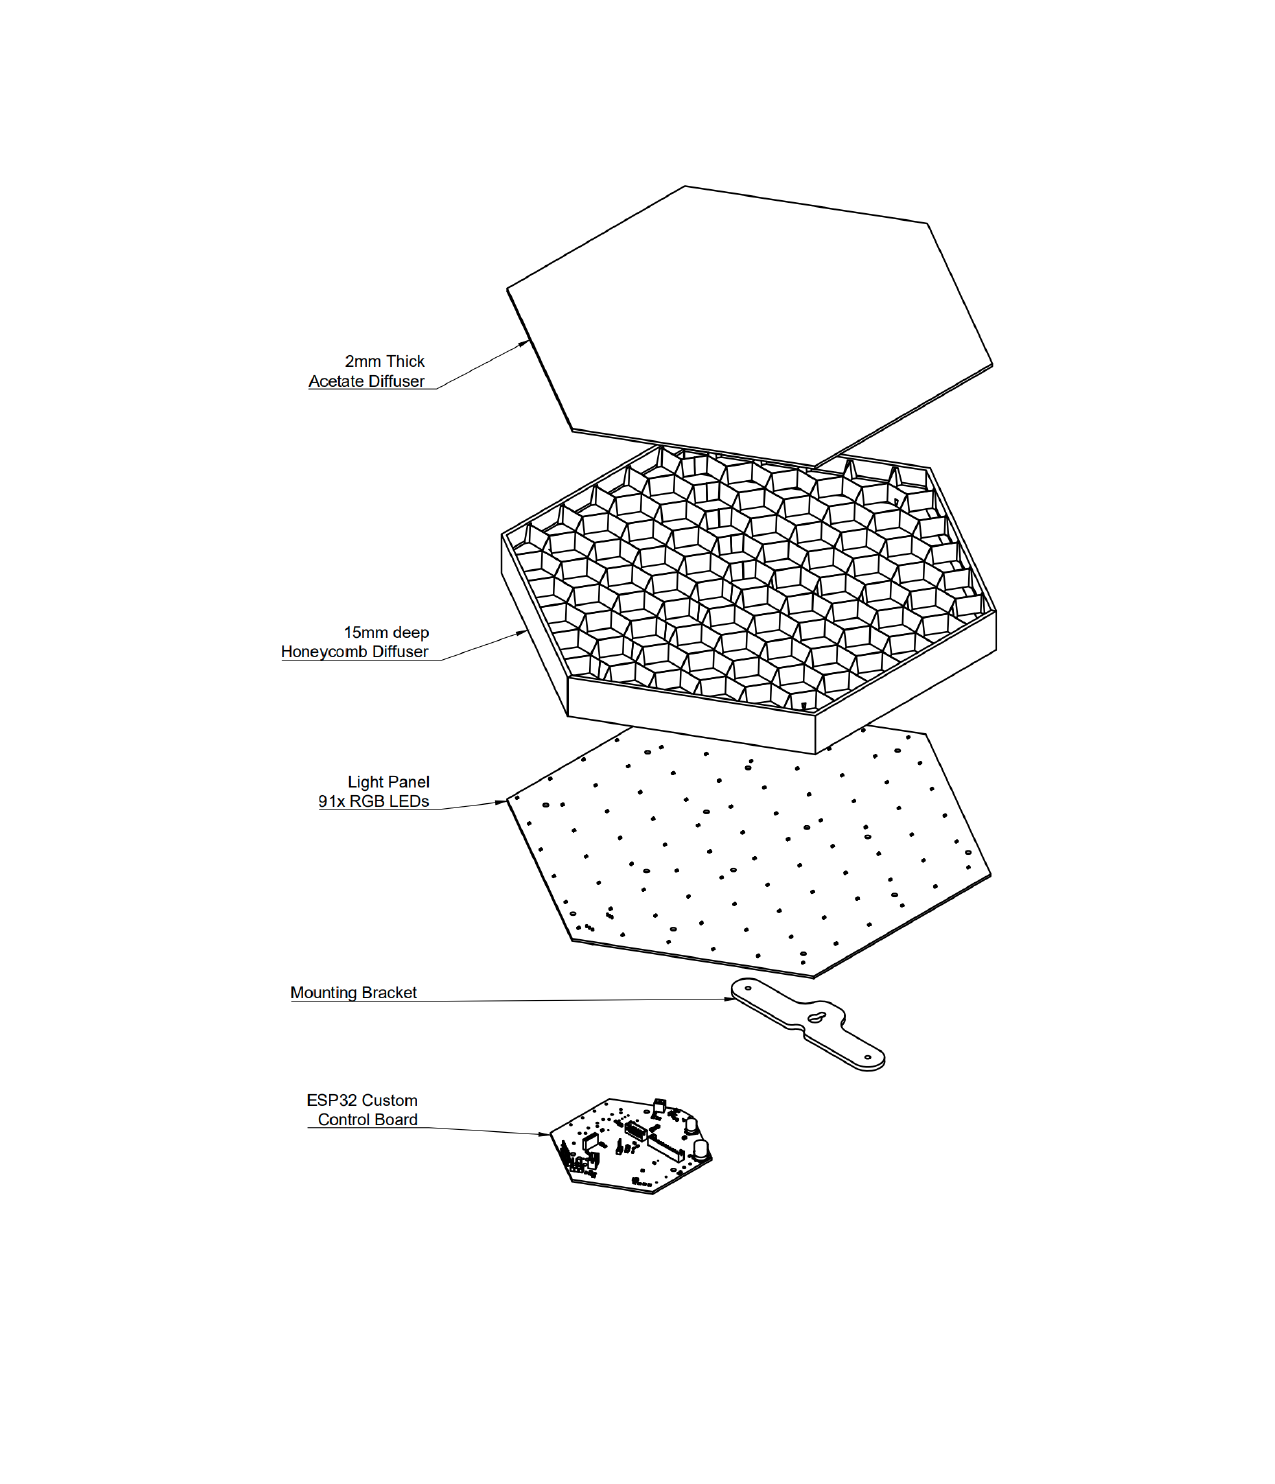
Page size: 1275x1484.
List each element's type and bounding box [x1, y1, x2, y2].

picture [278, 150, 998, 1214]
